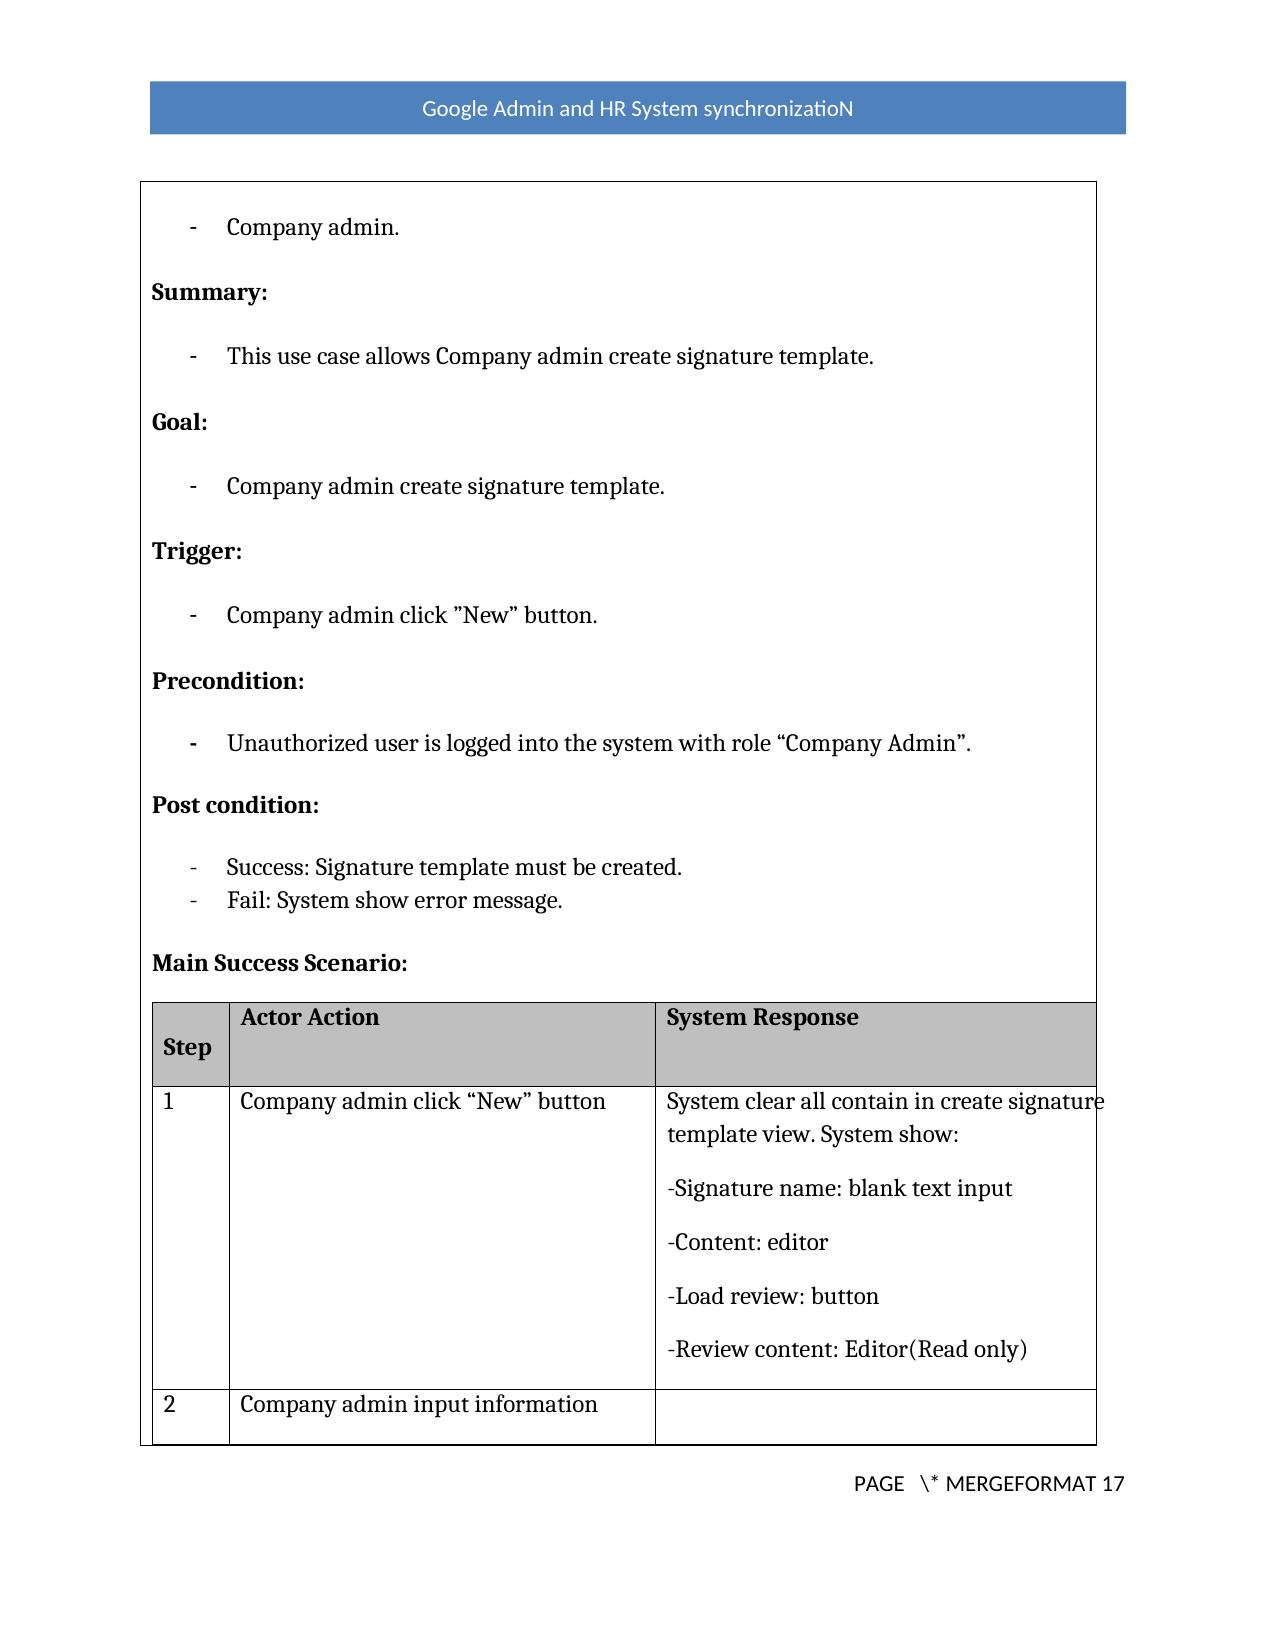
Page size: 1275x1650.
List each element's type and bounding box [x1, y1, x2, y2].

table_cell [141, 182, 1096, 1445]
